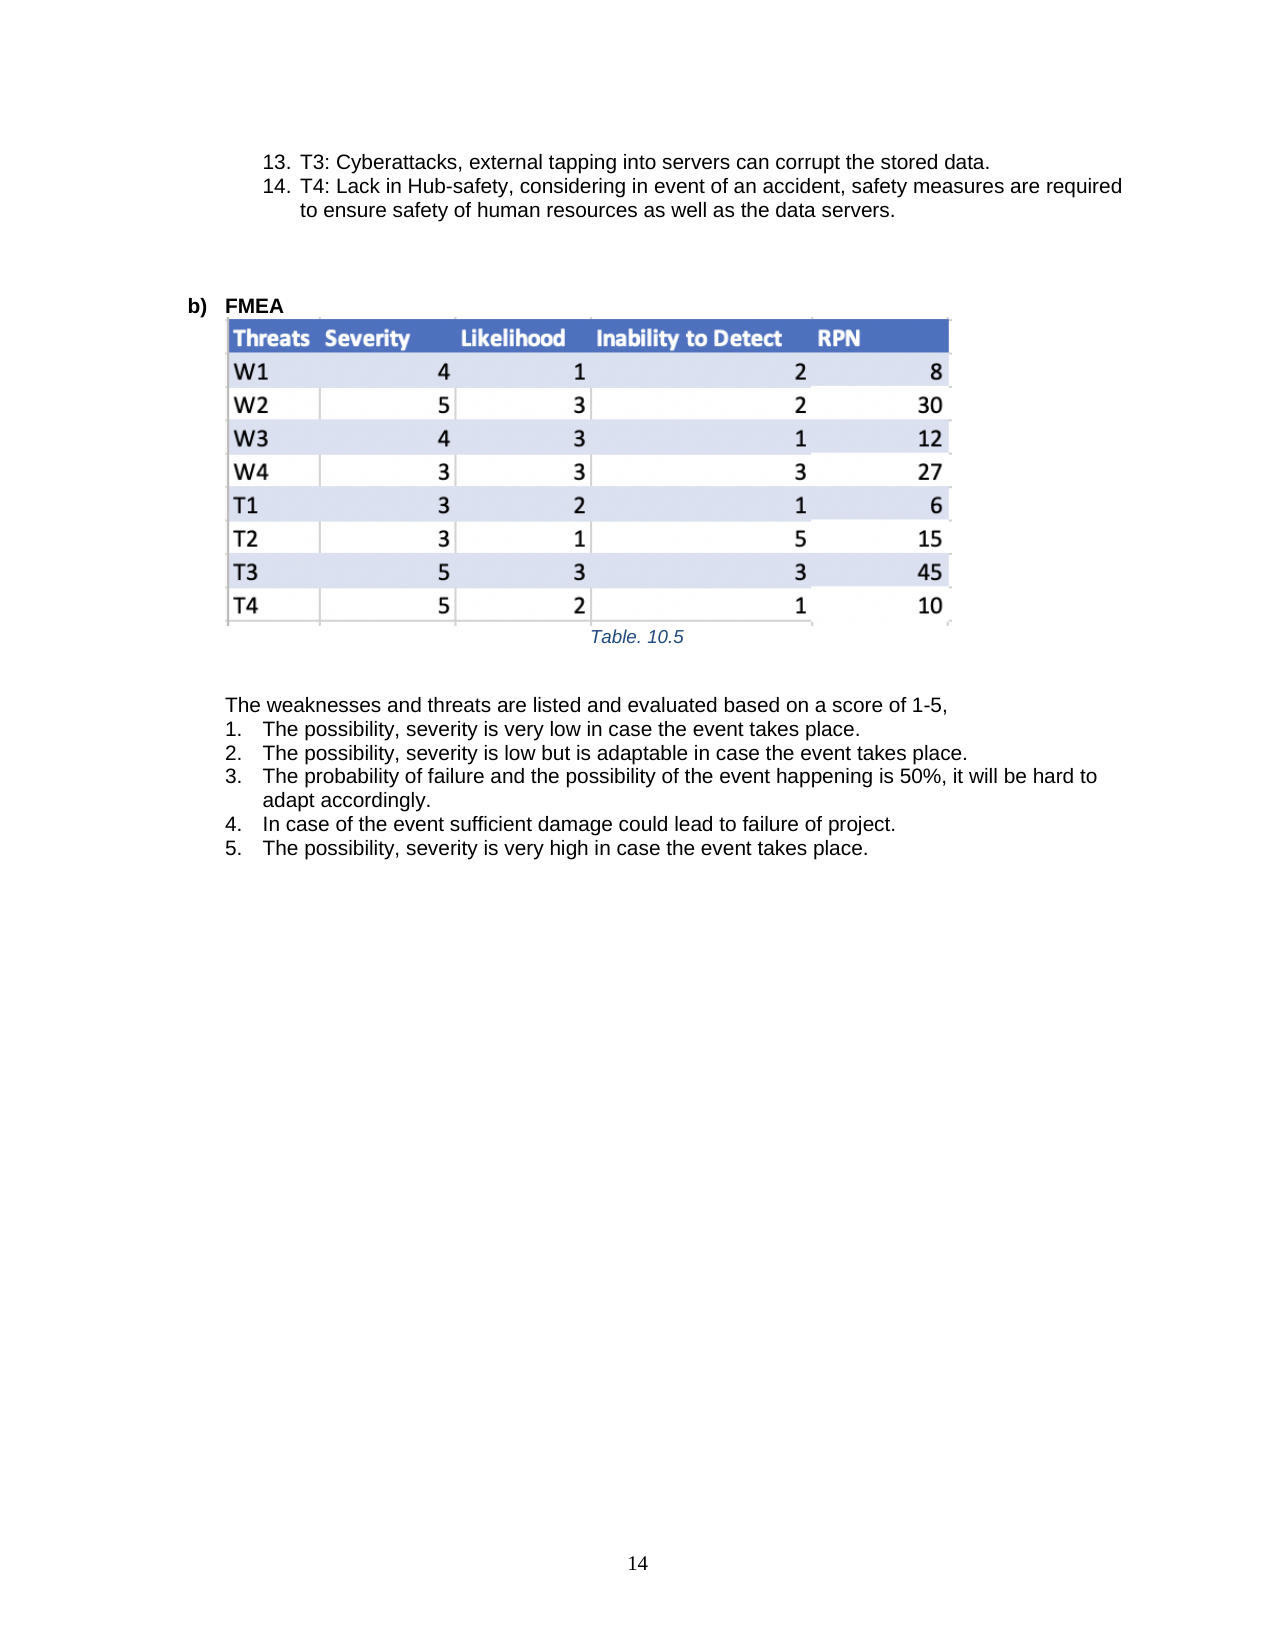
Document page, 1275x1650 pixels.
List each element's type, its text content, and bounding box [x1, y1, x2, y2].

list In case of the event sufficient damage could lead to failure of project. [225, 812, 1125, 836]
list The possibility, severity is very high in case the event takes place. [225, 836, 1125, 860]
list The possibility, severity is low but is adaptable in case the event takes place. [225, 740, 1125, 764]
list The probability of failure and the possibility of the event happening is 50%, it will be hard to adapt accordingly. [225, 764, 1125, 812]
list The possibility, severity is very low in case the event takes place. [225, 716, 1125, 740]
list FMEA [187, 294, 1125, 318]
list T3: Cyberattacks, external tapping into servers can corrupt the stored data. [262, 150, 1125, 174]
list T4: Lack in Hub-safety, considering in event of an accident, safety measures are required to ensure safety of human resources as well as the data servers. [262, 174, 1125, 222]
list The weaknesses and threats are listed and evaluated based on a score of 1-5, [225, 692, 1125, 716]
picture [225, 317, 953, 626]
